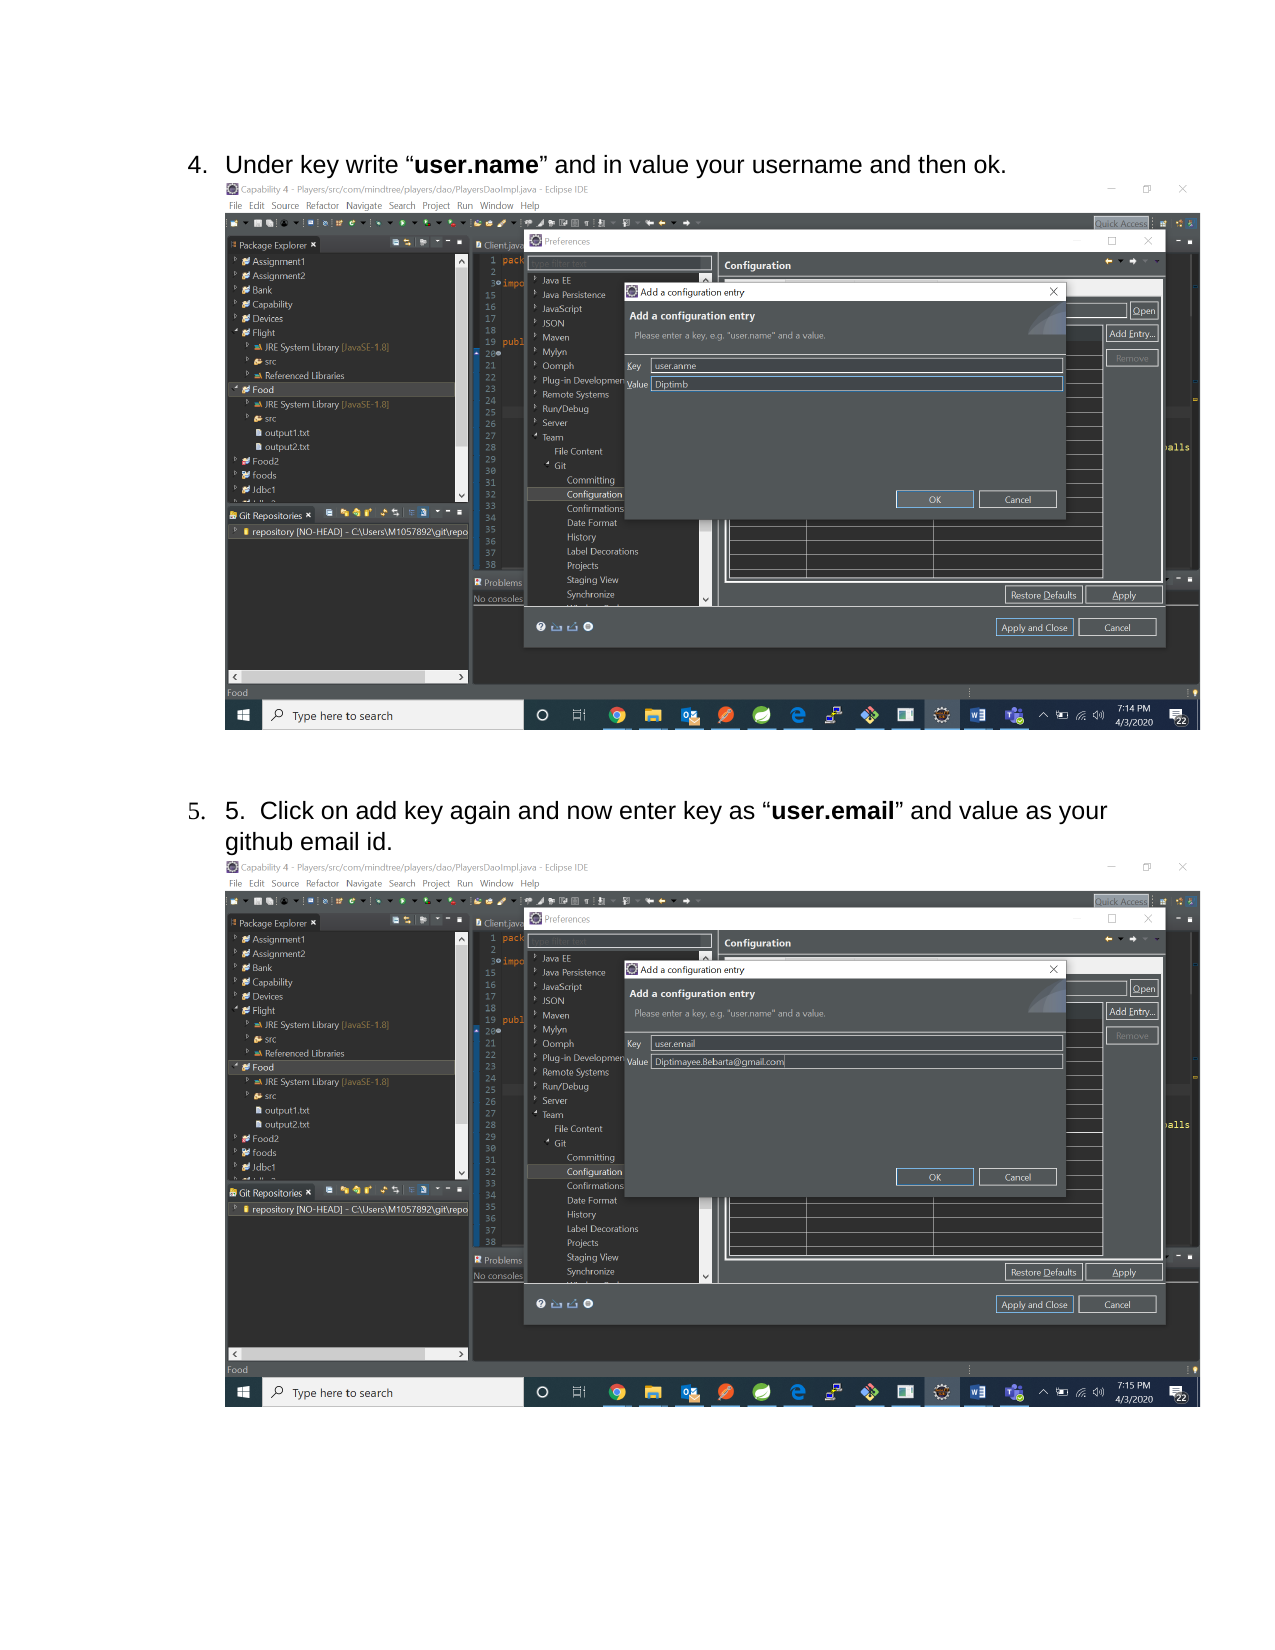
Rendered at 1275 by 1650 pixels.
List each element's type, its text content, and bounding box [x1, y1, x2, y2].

picture [225, 858, 1200, 1407]
picture [225, 181, 1200, 730]
